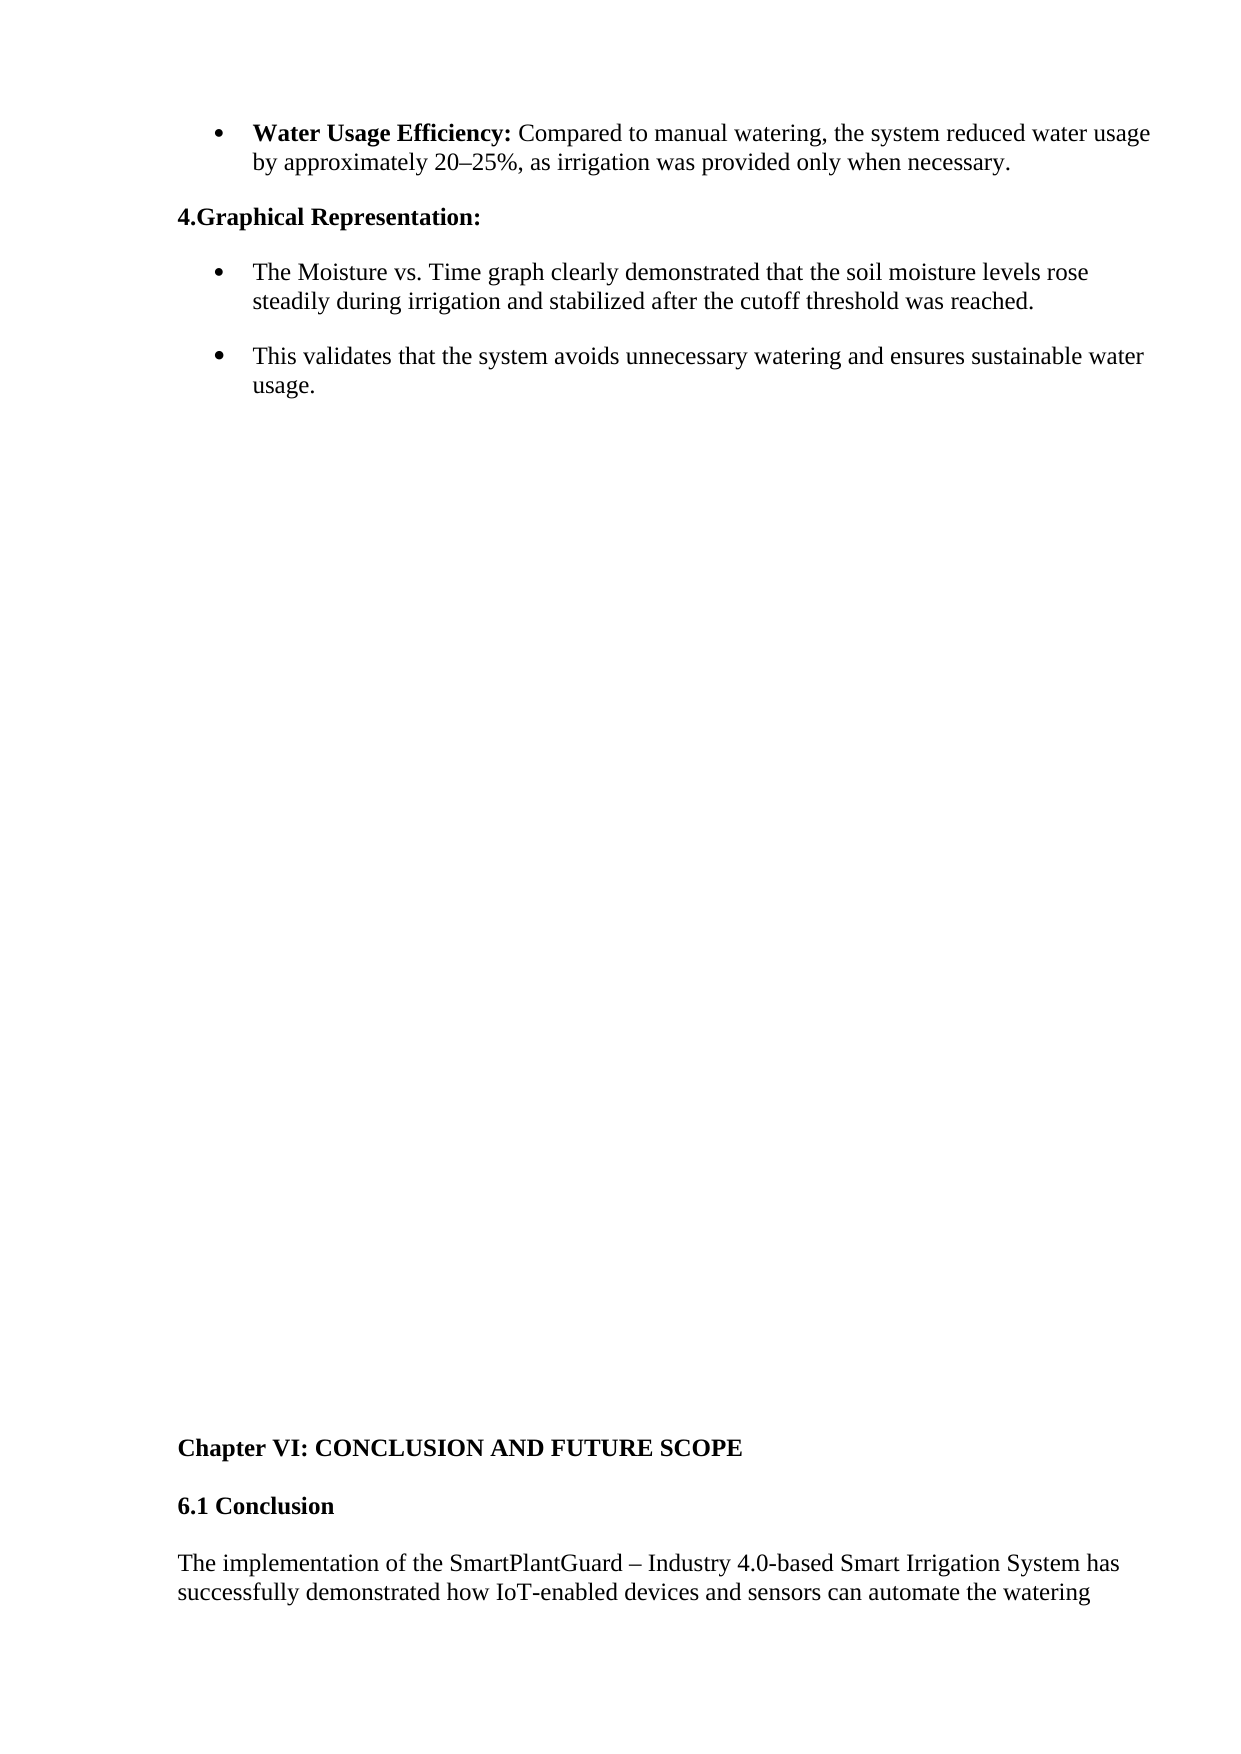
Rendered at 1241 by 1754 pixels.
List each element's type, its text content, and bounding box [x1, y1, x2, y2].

list Water Usage Efficiency: Compared to manual watering, the system reduced water usage by approximately 20–25%, as irrigation was provided only when necessary. [215, 118, 1152, 176]
text 4.Graphical Representation: [177, 202, 1152, 231]
text Chapter VI: CONCLUSION AND FUTURE SCOPE [177, 1433, 1152, 1462]
text The implementation of the SmartPlantGuard – Industry 4.0-based Smart Irrigation System has [177, 1548, 1152, 1577]
text successfully demonstrated how IoT-enabled devices and sensors can automate the watering [177, 1577, 1152, 1606]
list The Moisture vs. Time graph clearly demonstrated that the soil moisture levels rose steadily during irrigation and stabilized after the cutoff threshold was reached. [215, 257, 1152, 314]
text 6.1 Conclusion [177, 1491, 1152, 1520]
list This validates that the system avoids unnecessary watering and ensures sustainable water usage. [215, 341, 1152, 398]
